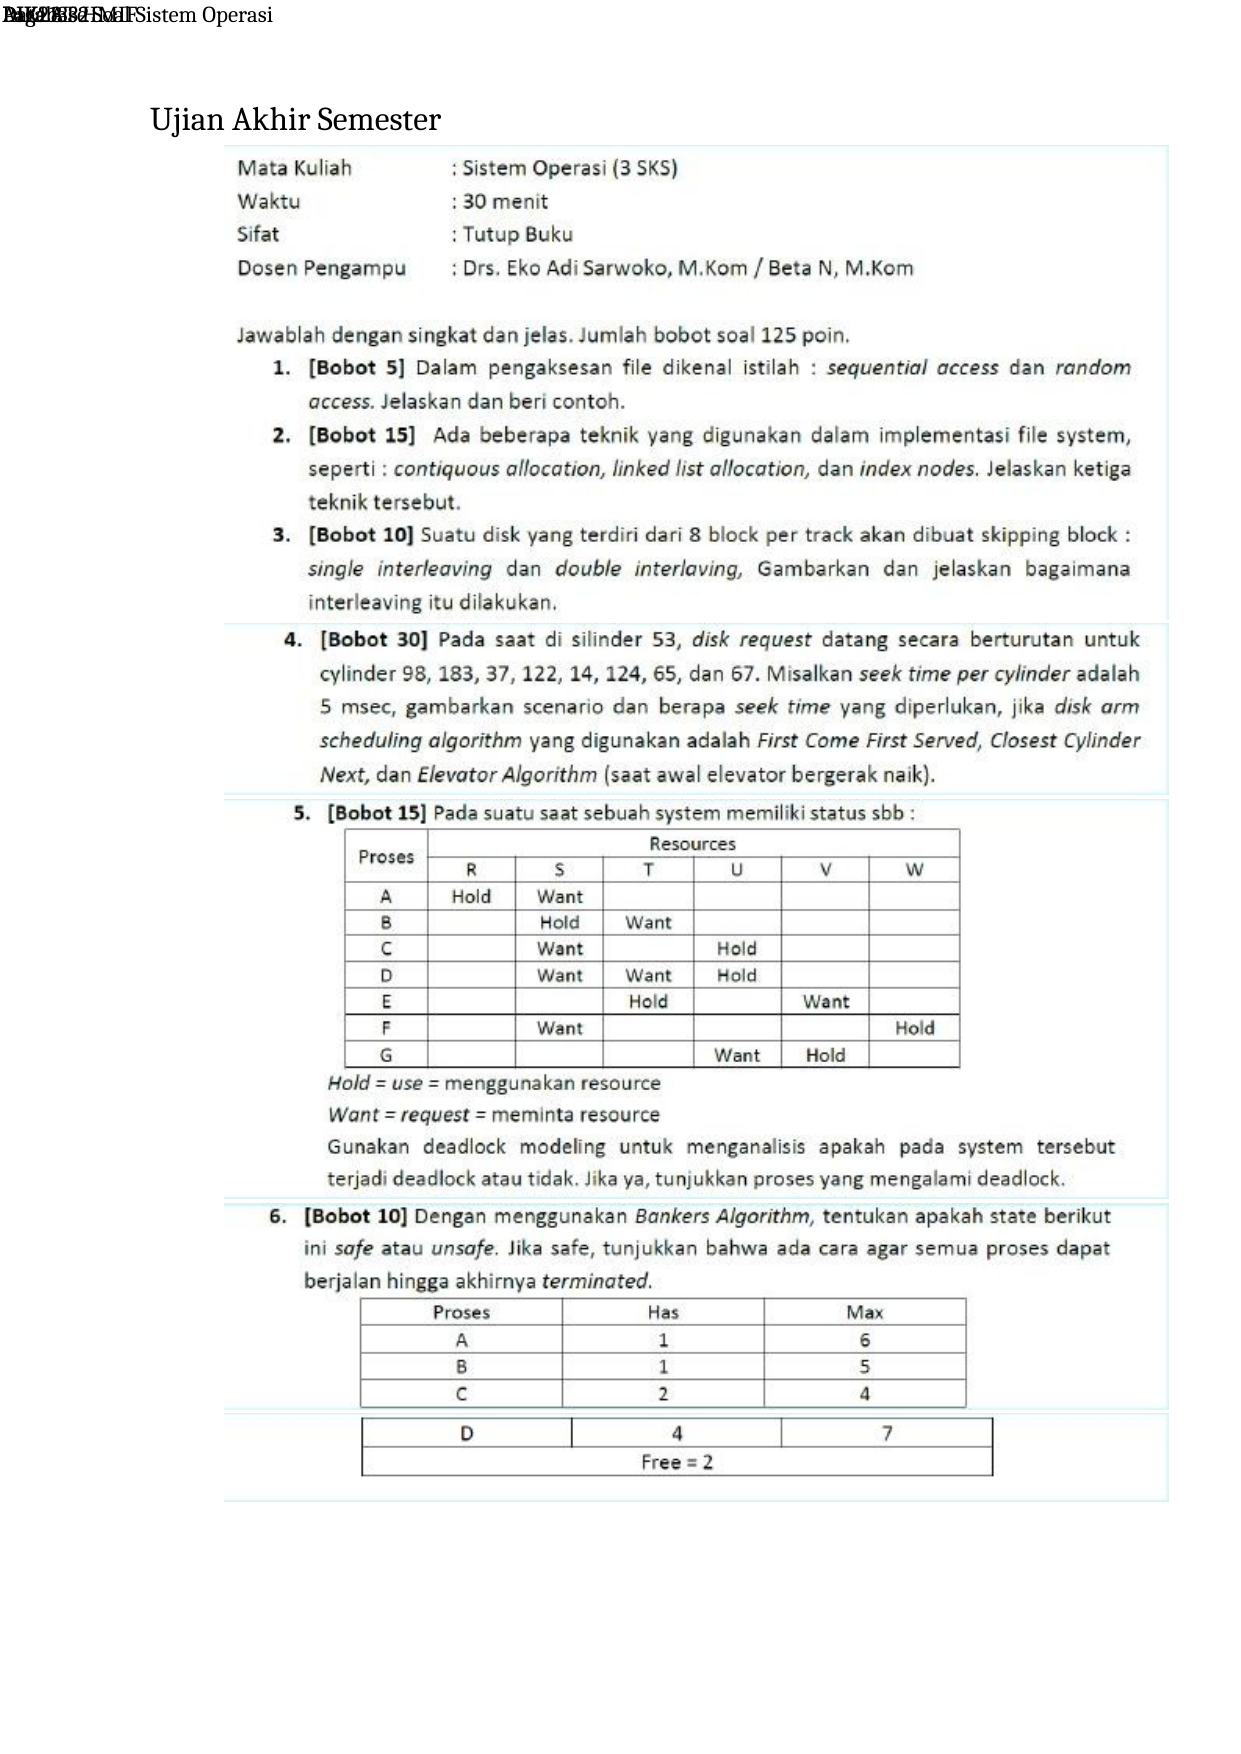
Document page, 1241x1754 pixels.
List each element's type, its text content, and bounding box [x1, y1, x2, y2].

picture [224, 799, 1169, 1199]
picture [224, 1413, 1169, 1502]
picture [224, 623, 1169, 795]
picture [224, 145, 1169, 620]
picture [224, 1203, 1169, 1410]
text Ujian Akhir Semester [150, 100, 1194, 138]
